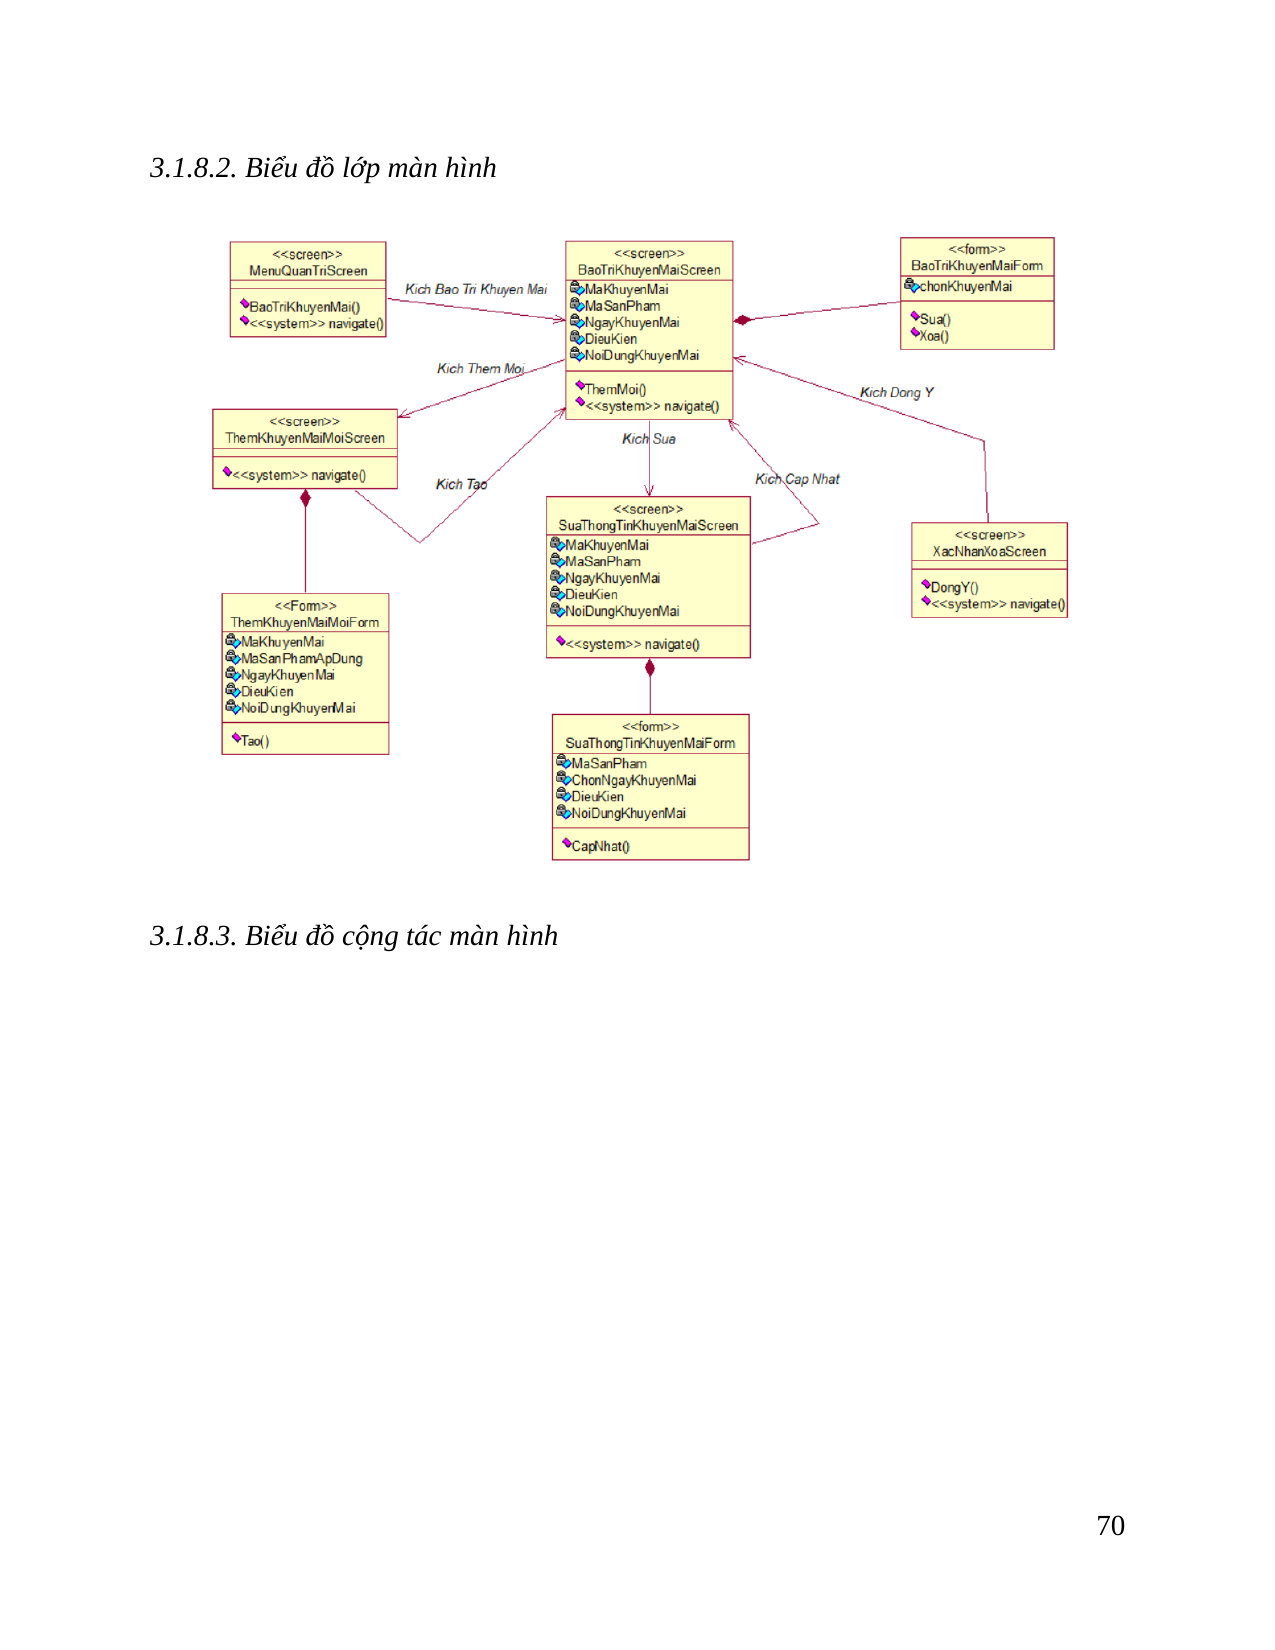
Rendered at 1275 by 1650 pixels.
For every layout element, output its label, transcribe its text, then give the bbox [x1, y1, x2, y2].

subtitle Biểu đồ cộng tác màn hình [150, 918, 1125, 952]
picture [150, 204, 1125, 894]
subtitle Biểu đồ lớp màn hình [150, 150, 1125, 183]
